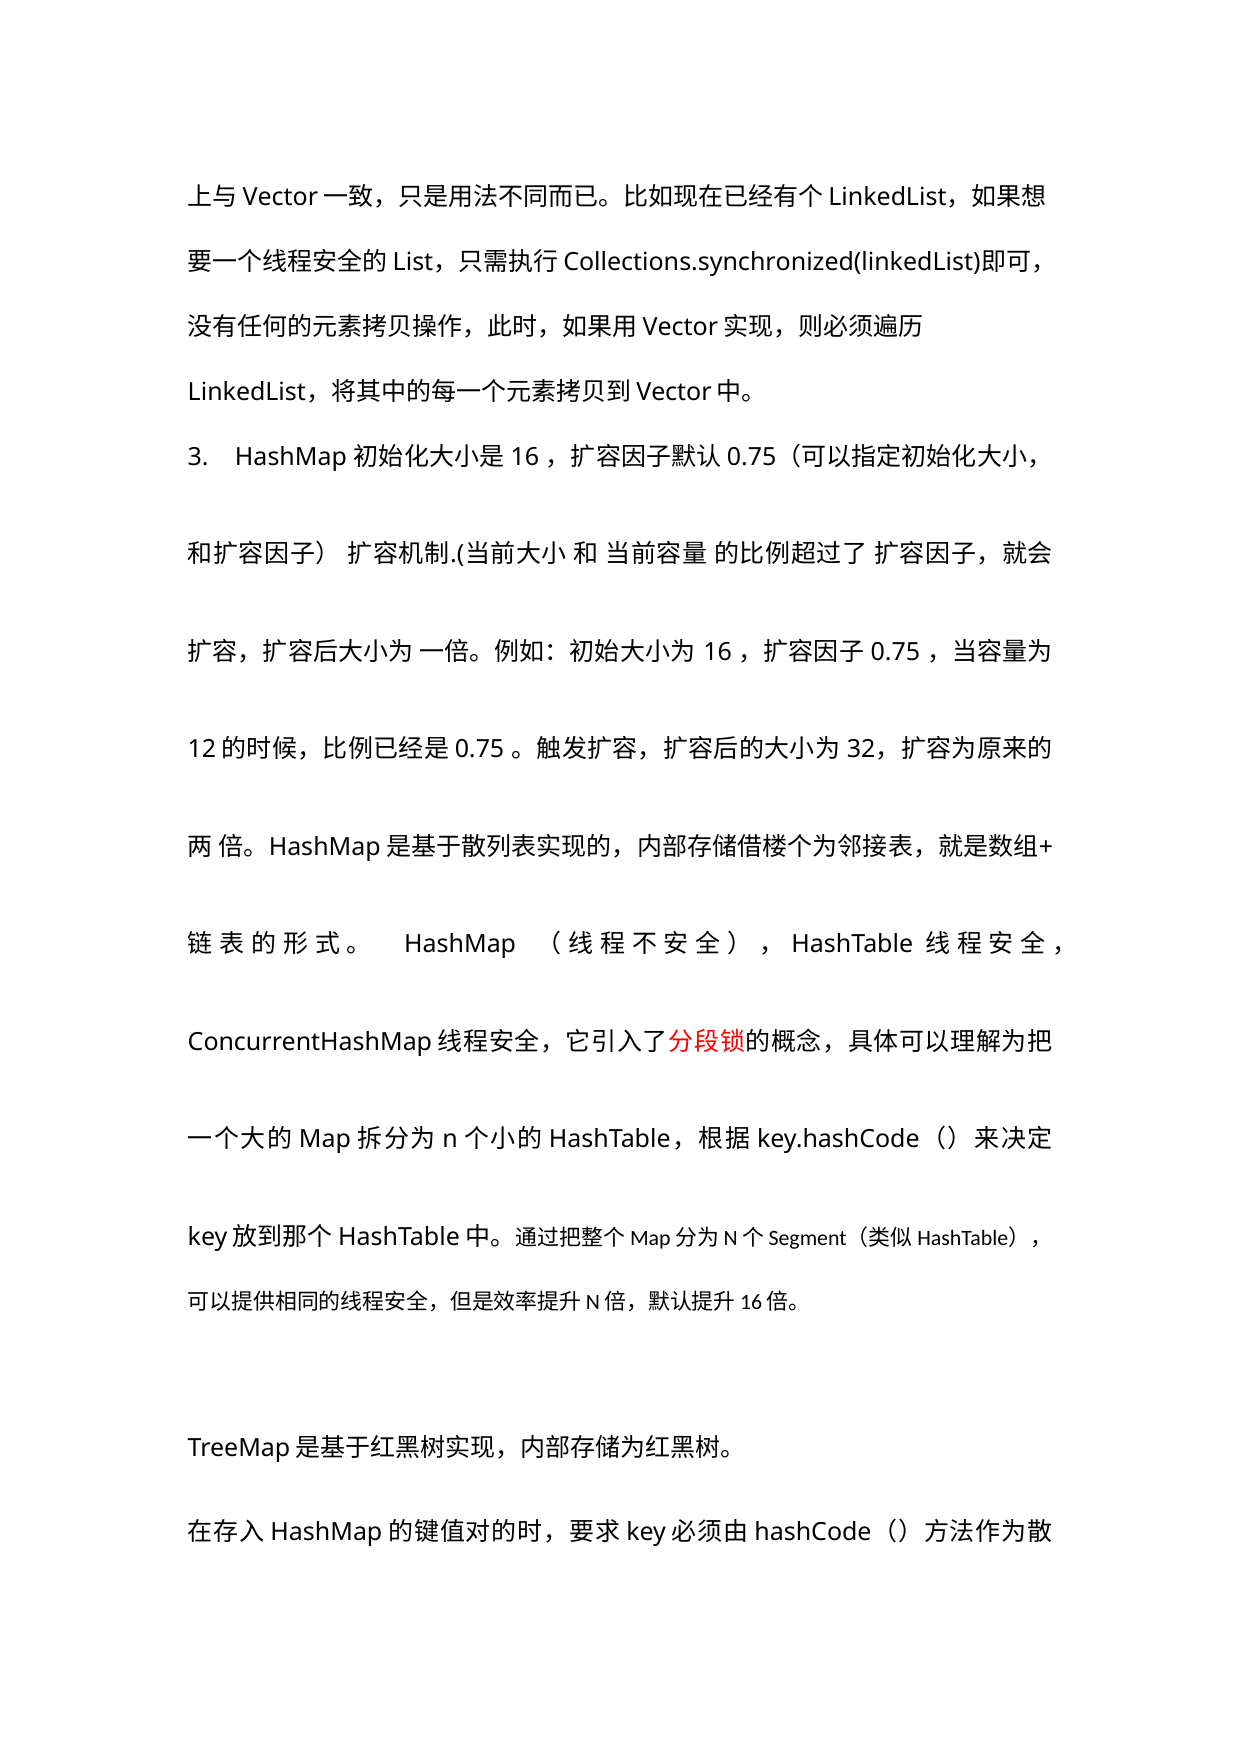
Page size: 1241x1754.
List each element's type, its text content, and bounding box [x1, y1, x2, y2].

text TreeMap是基于红黑树实现，内部存储为红黑树。 [187, 1413, 1053, 1478]
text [187, 162, 1053, 422]
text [187, 1497, 1053, 1562]
text 3. HashMap 初始化大小是 16 ，扩容因子默认0.75（可以指定初始化大小，和扩容因子） 扩容机制.(当前大小 和 当前容量 的比例超过了 扩容因子，就会扩容，扩容后大小为 一倍。例如：初始大小为 16 ，扩容因子 0.75 ，当容量为12的时候，比例已经是0.75 。触发扩容，扩容后的大小为 32，扩容为原来的两 倍。HashMap是基于散列表实现的，内部存储借楼个为邻接表，就是数组+链表的形式。 HashMap （线程不安全），HashTable线程安全，ConcurrentHashMap线程安全，它引入了分段锁的概念，具体可以理解为把一个大的Map拆分为n个小的HashTable，根据key.hashCode（）来决定key放到那个HashTable中。通过把整个Map分为N个Segment（类似HashTable），可以提供相同的线程安全，但是效率提升N倍，默认提升16倍。 [187, 422, 1053, 1316]
